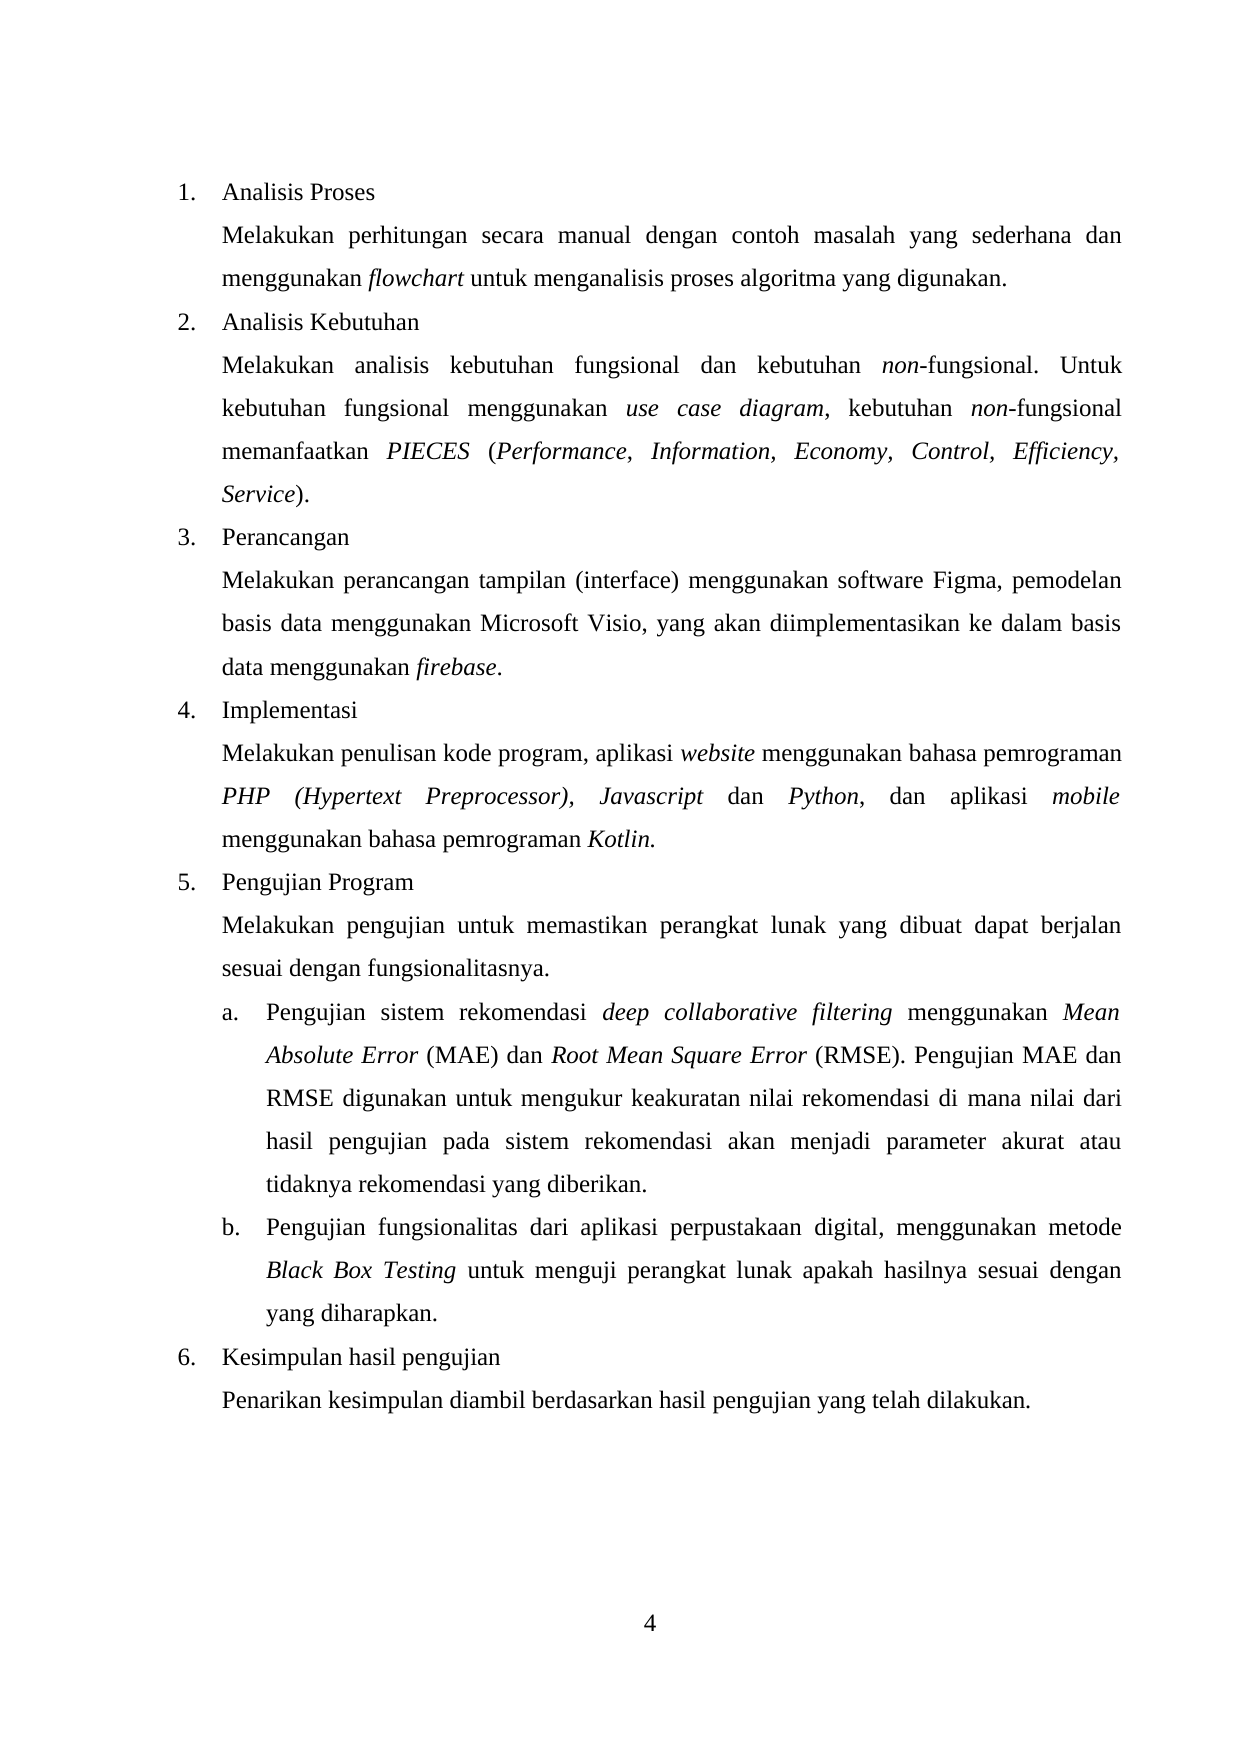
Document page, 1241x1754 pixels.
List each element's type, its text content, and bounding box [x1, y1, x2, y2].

text Melakukan pengujian untuk memastikan perangkat lunak yang dibuat dapat berjalan sesuai dengan fungsionalitasnya. [222, 910, 1122, 982]
list Pengujian sistem rekomendasi deep collaborative filtering menggunakan Mean Absolute Error (MAE) dan Root Mean Square Error (RMSE). Pengujian MAE dan RMSE digunakan untuk mengukur keakuratan nilai rekomendasi di mana nilai dari hasil pengujian pada sistem rekomendasi akan menjadi parameter akurat atau tidaknya rekomendasi yang diberikan. [222, 997, 1122, 1198]
list Analisis Kebutuhan [177, 307, 1122, 335]
text Melakukan analisis kebutuhan fungsional dan kebutuhan non-fungsional. Untuk kebutuhan fungsional menggunakan use case diagram, kebutuhan non-fungsional memanfaatkan PIECES (Performance, Information, Economy, Control, Efficiency, Service). [222, 350, 1122, 508]
list Perancangan [177, 522, 1122, 551]
list Pengujian fungsionalitas dari aplikasi perpustakaan digital, menggunakan metode Black Box Testing untuk menguji perangkat lunak apakah hasilnya sesuai dengan yang diharapkan. [222, 1212, 1122, 1327]
list Analisis Proses [177, 177, 1122, 206]
text Melakukan perhitungan secara manual dengan contoh masalah yang sederhana dan menggunakan flowchart untuk menganalisis proses algoritma yang digunakan. [222, 220, 1122, 292]
text Penarikan kesimpulan diambil berdasarkan hasil pengujian yang telah dilakukan. [222, 1385, 1122, 1413]
list Kesimpulan hasil pengujian [177, 1342, 1122, 1370]
text Melakukan penulisan kode program, aplikasi website menggunakan bahasa pemrograman PHP (Hypertext Preprocessor), Javascript dan Python, dan aplikasi mobile menggunakan bahasa pemrograman Kotlin. [222, 738, 1122, 853]
list Implementasi [177, 695, 1122, 723]
text Melakukan perancangan tampilan (interface) menggunakan software Figma, pemodelan basis data menggunakan Microsoft Visio, yang akan diimplementasikan ke dalam basis data menggunakan firebase. [222, 565, 1122, 680]
list Pengujian Program [177, 867, 1122, 896]
